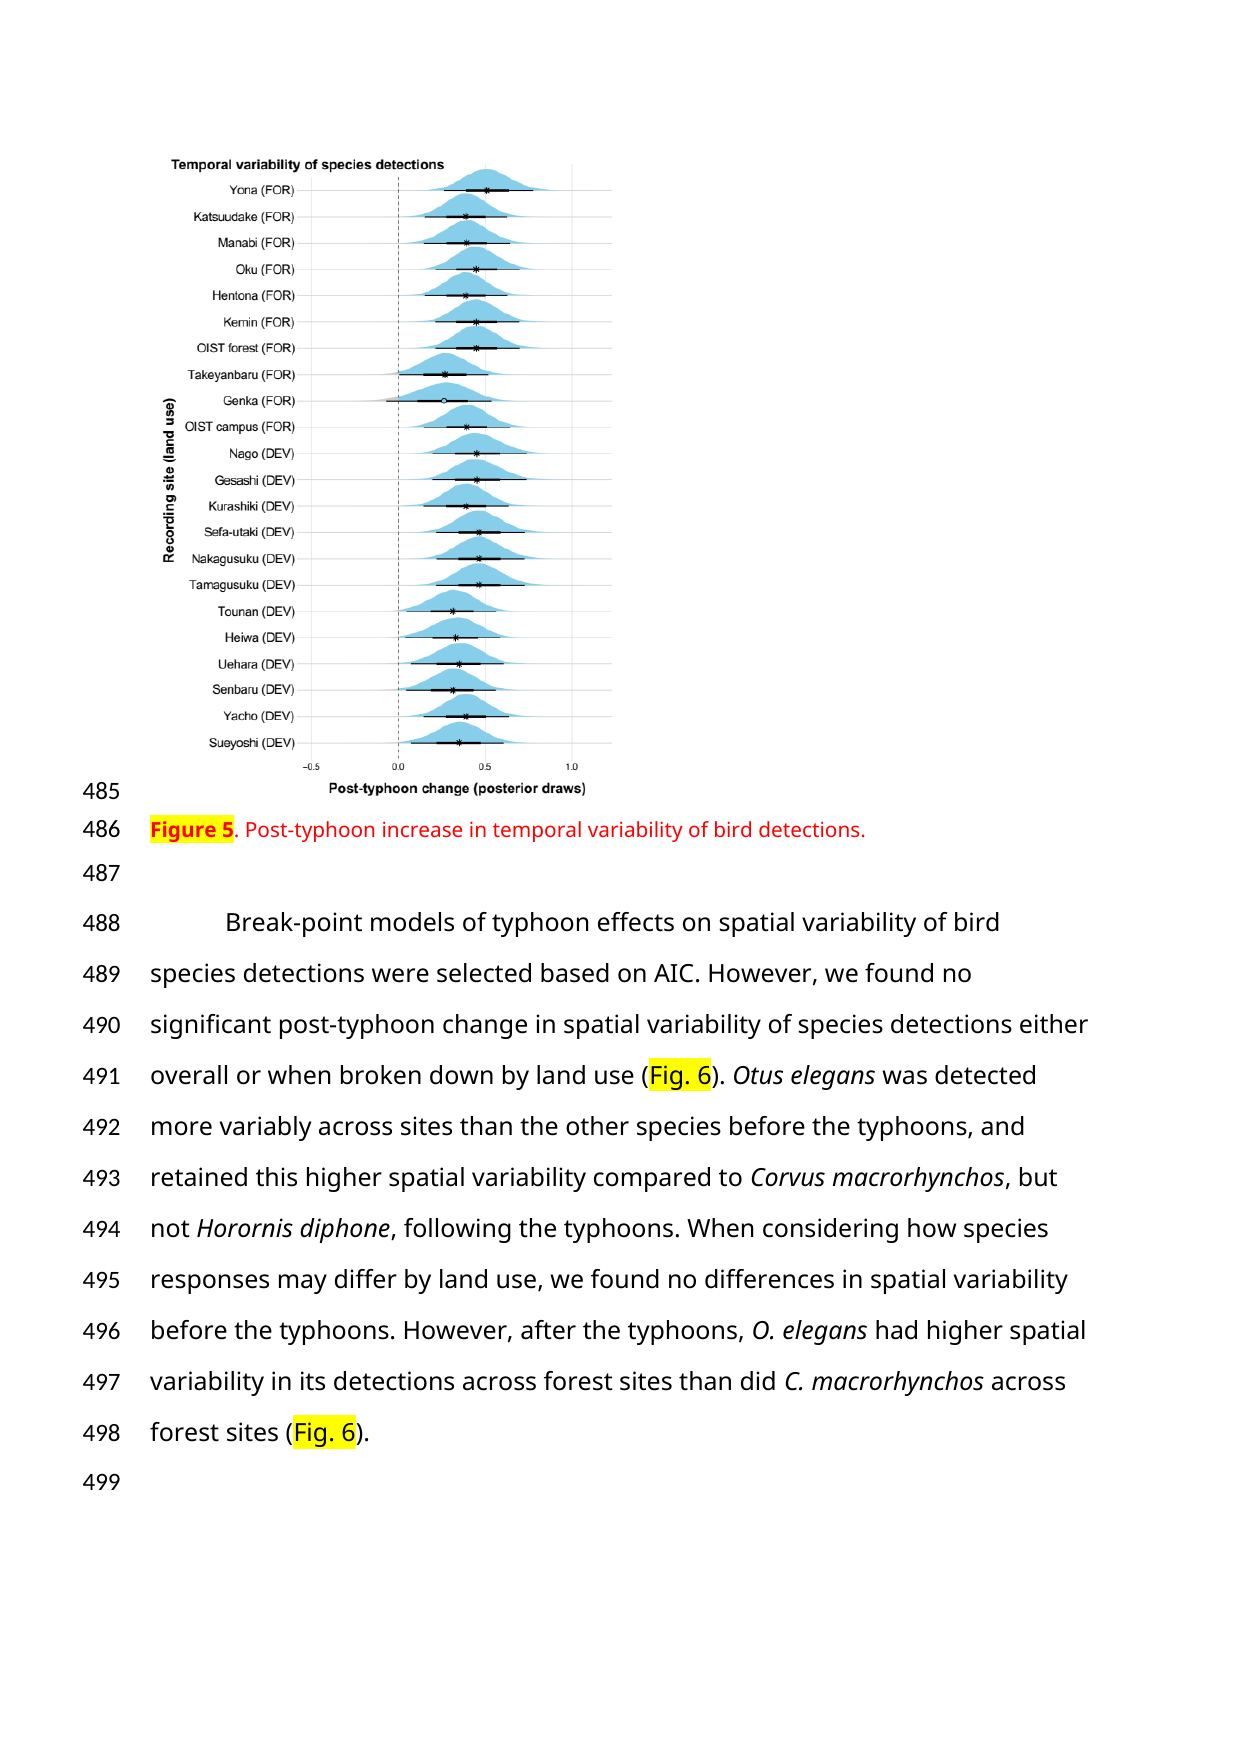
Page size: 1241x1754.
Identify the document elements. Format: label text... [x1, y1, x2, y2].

text Break-point models of typhoon effects on spatial variability of bird species detections were selected based on AIC. However, we found no significant post-typhoon change in spatial variability of species detections either overall or when broken down by land use (Fig. 6). Otus elegans was detected more variably across sites than the other species before the typhoons, and retained this higher spatial variability compared to Corvus macrorhynchos, but not Horornis diphone, following the typhoons. When considering how species responses may differ by land use, we found no differences in spatial variability before the typhoons. However, after the typhoons, O. elegans had higher spatial variability in its detections across forest sites than did C. macrorhynchos across forest sites (Fig. 6). [150, 904, 1090, 1449]
text Figure 5. Post-typhoon increase in temporal variability of bird detections. [234, 815, 1090, 843]
